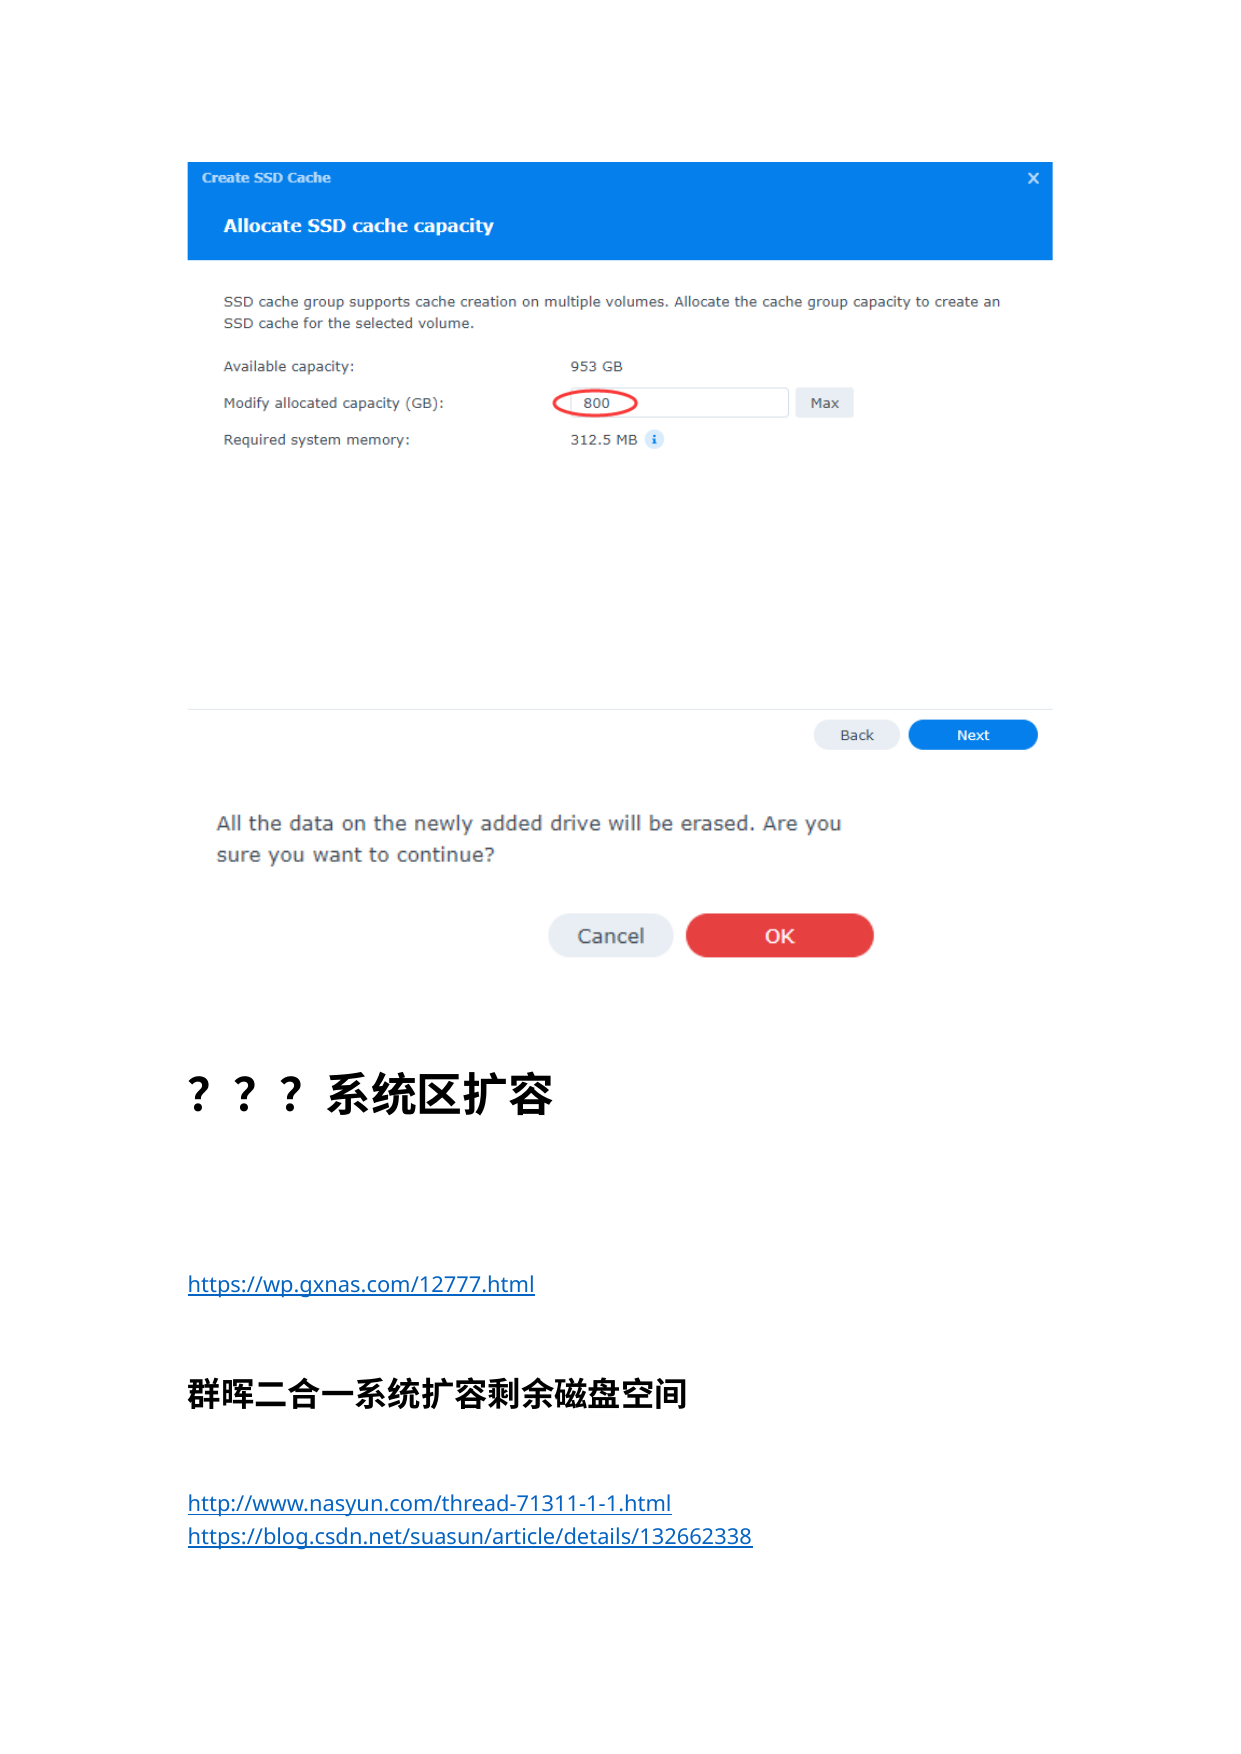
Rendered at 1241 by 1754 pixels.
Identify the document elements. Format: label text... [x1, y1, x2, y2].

subtitle ？？？系统区扩容 [187, 1042, 1053, 1140]
picture [187, 162, 1053, 752]
subtitle 群晖二合一系统扩容剩余磁盘空间 [187, 1360, 1053, 1425]
text https://blog.csdn.net/suasun/article/details/132662338 [187, 1519, 1053, 1552]
text http://www.nasyun.com/thread-71311-1-1.html [187, 1487, 1053, 1519]
picture [187, 779, 907, 967]
text https://wp.gxnas.com/12777.html [187, 1268, 1053, 1300]
